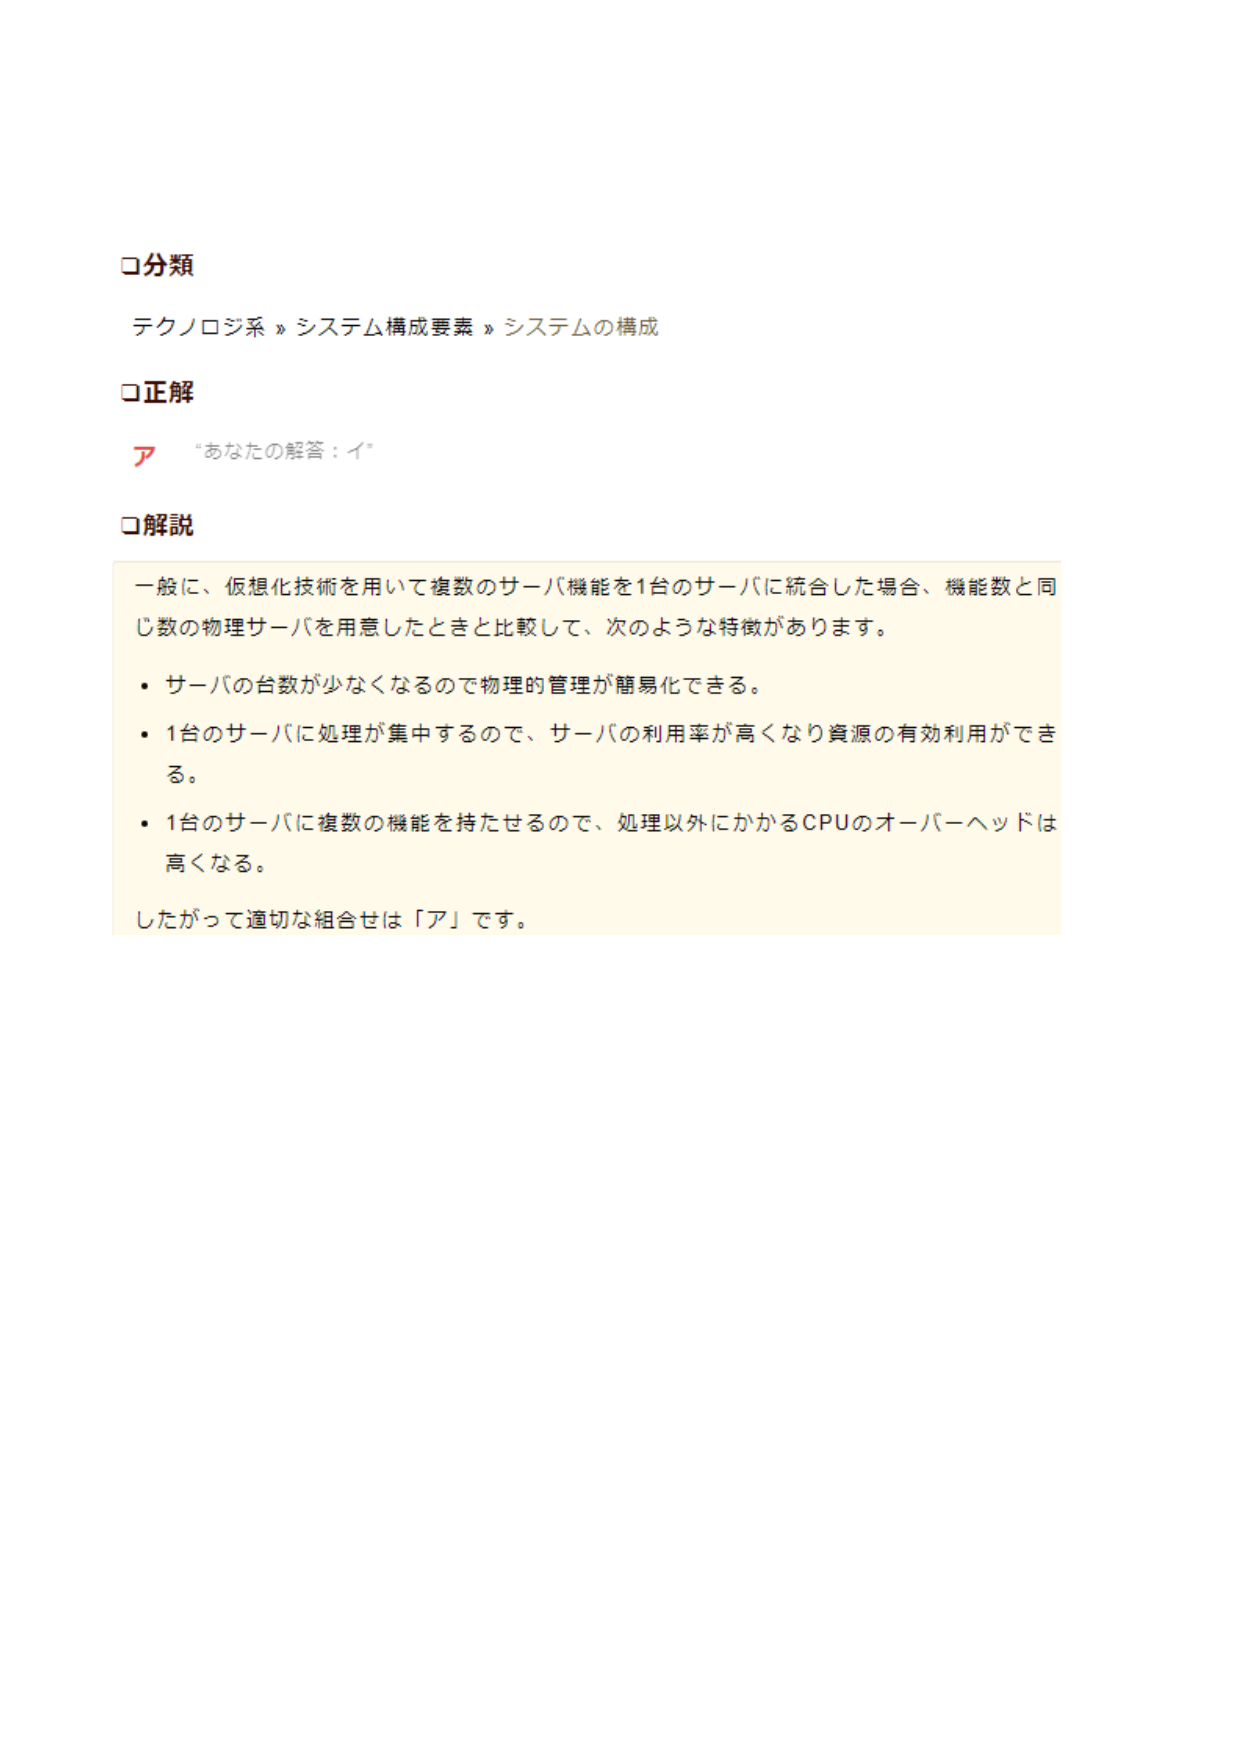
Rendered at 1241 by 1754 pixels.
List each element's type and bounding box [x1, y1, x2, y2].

picture [112, 239, 1062, 935]
